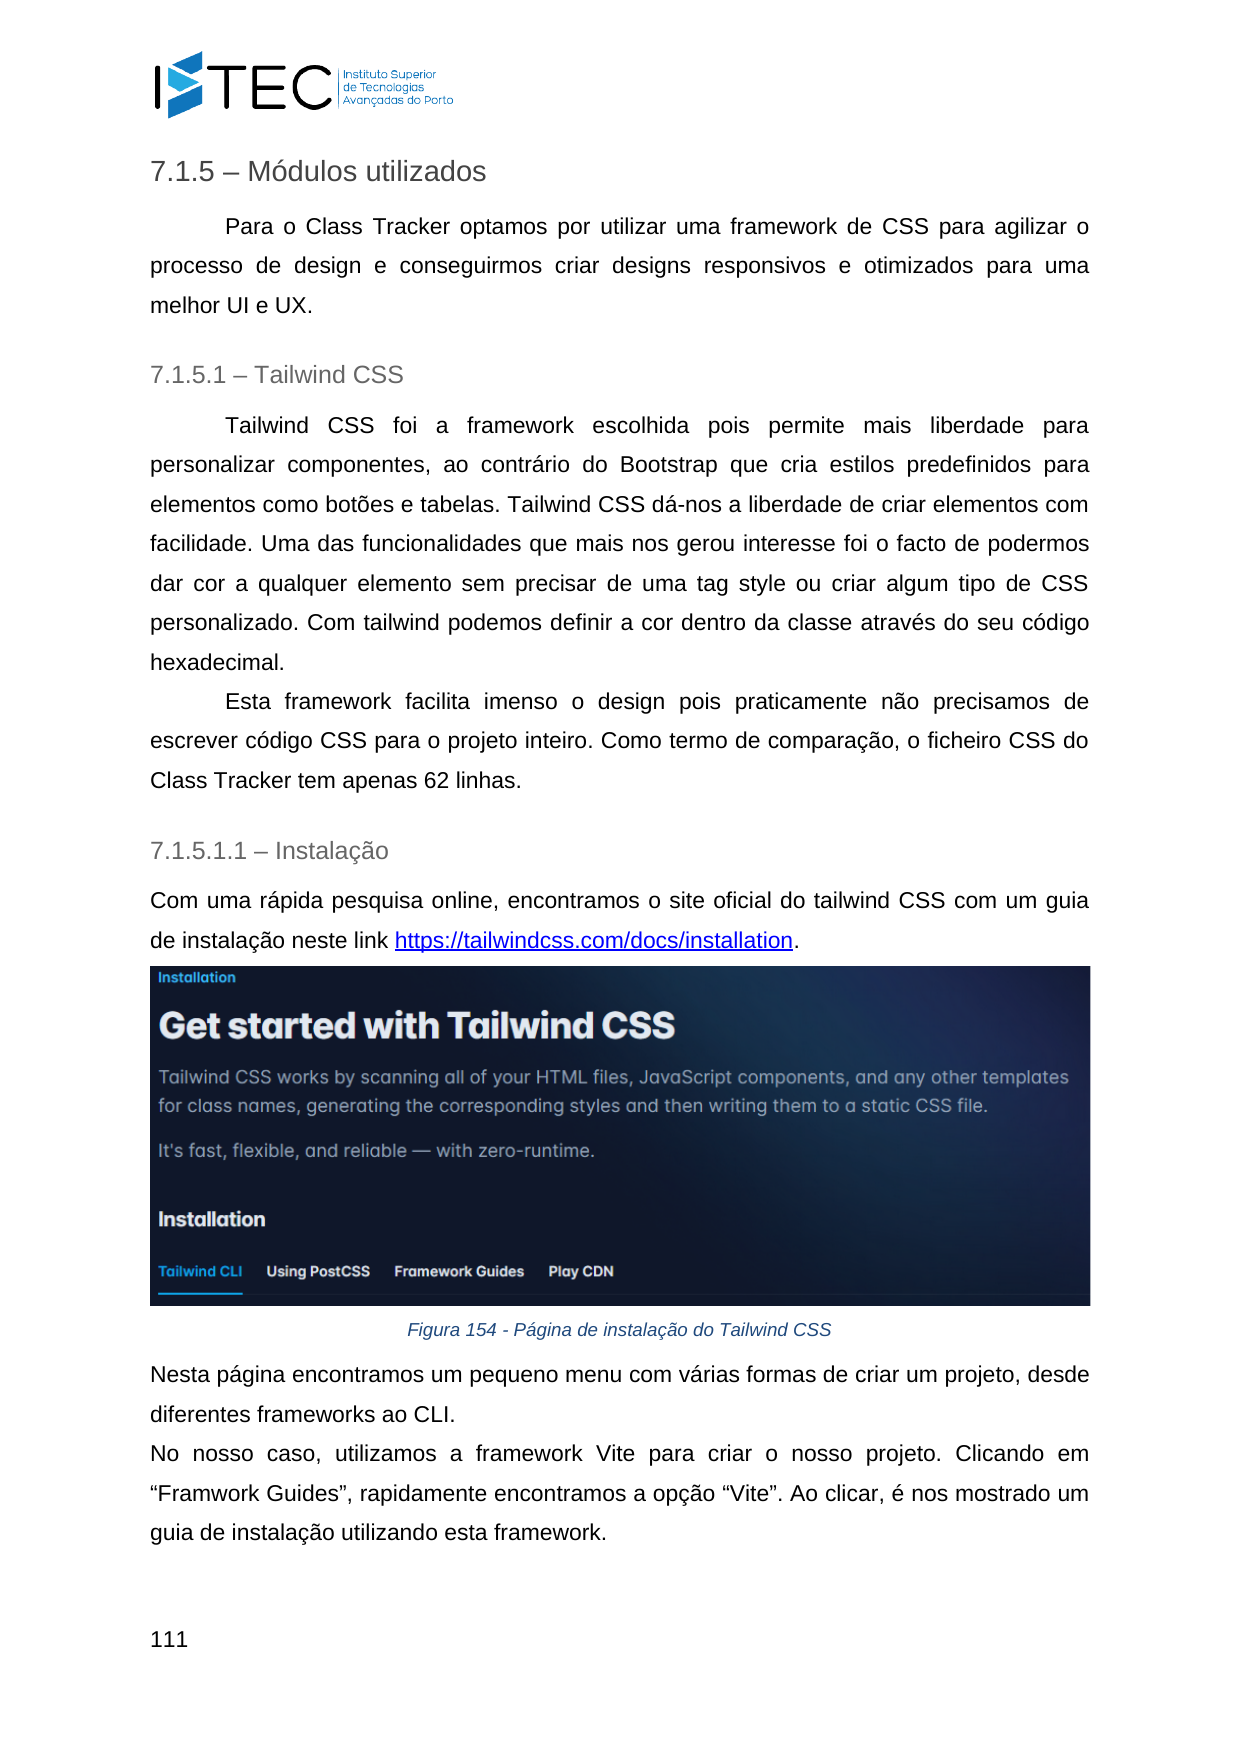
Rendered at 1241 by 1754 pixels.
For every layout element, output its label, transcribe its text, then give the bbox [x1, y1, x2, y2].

text Nesta página encontramos um pequeno menu com várias formas de criar um projeto, desde diferentes frameworks ao CLI. [150, 1361, 1090, 1427]
text Esta framework facilita imenso o design pois praticamente não precisamos de escrever código CSS para o projeto inteiro. Como termo de comparação, o ficheiro CSS do Class Tracker tem apenas 62 linhas. [150, 688, 1090, 793]
text No nosso caso, utilizamos a framework Vite para criar o nosso projeto. Clicando em “Framwork Guides”, rapidamente encontramos a opção “Vite”. Ao clicar, é nos mostrado um guia de instalação utilizando esta framework. [150, 1440, 1090, 1546]
picture [150, 966, 1091, 1306]
text Tailwind CSS foi a framework escolhida pois permite mais liberdade para personalizar componentes, ao contrário do Bootstrap que cria estilos predefinidos para elementos como botões e tabelas. Tailwind CSS dá-nos a liberdade de criar elementos com facilidade. Uma das funcionalidades que mais nos gerou interesse foi o facto de podermos dar cor a qualquer elemento sem precisar de uma tag style ou criar algum tipo de CSS personalizado. Com tailwind podemos definir a cor dentro da classe através do seu código hexadecimal. [150, 412, 1090, 675]
text Para o Class Tracker optamos por utilizar uma framework de CSS para agilizar o processo de design e conseguirmos criar designs responsivos e otimizados para uma melhor UI e UX. [150, 213, 1090, 318]
subtitle 7.1.5.1.1 – Instalação [150, 836, 1090, 864]
text Figura 154 - Página de instalação do Tailwind CSS [150, 1319, 1090, 1341]
subtitle 7.1.5 – Módulos utilizados [150, 154, 1090, 187]
text Com uma rápida pesquisa online, encontramos o site oficial do tailwind CSS com um guia de instalação neste link https://tailwindcss.com/docs/installation. [150, 887, 1090, 953]
picture [150, 51, 454, 129]
subtitle 7.1.5.1 – Tailwind CSS [150, 360, 1090, 389]
